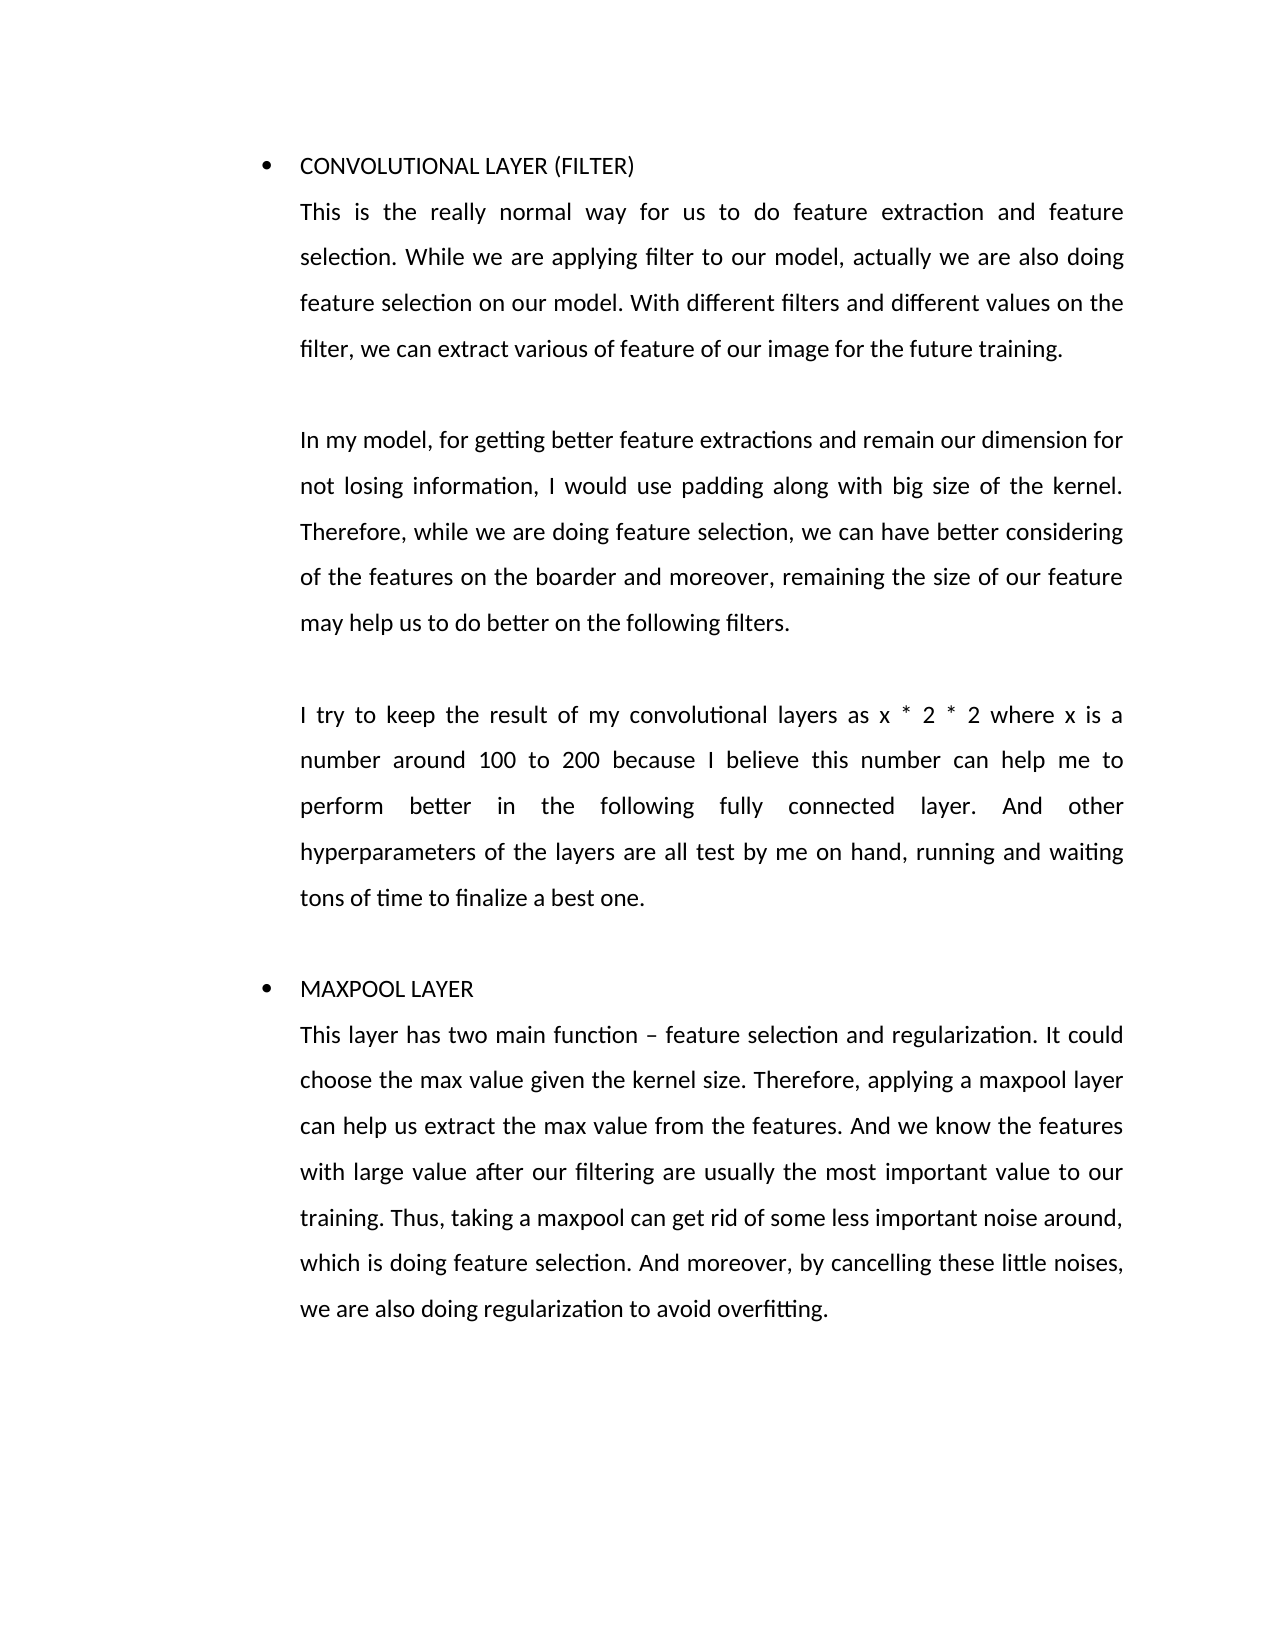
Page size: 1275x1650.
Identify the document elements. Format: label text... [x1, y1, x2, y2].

list I try to keep the result of my convolutional layers as x * 2 * 2 where x is a number around 100 to 200 because I believe this number can help me to perform better in the following fully connected layer. And other hyperparameters of the layers are all test by me on hand, running and waiting tons of time to finalize a best one. [300, 699, 1125, 912]
list MAXPOOL LAYER [262, 973, 1125, 1004]
list CONVOLUTIONAL LAYER (FILTER) [262, 150, 1125, 181]
list This layer has two main function – feature selection and regularization. It could choose the max value given the kernel size. Therefore, applying a maxpool layer can help us extract the max value from the features. And we know the features with large value after our filtering are usually the most important value to our training. Thus, taking a maxpool can get rid of some less important noise around, which is doing feature selection. And moreover, by cancelling these little noises, we are also doing regularization to avoid overfitting. [300, 1019, 1125, 1324]
list In my model, for getting better feature extractions and remain our dimension for not losing information, I would use padding along with big size of the kernel. Therefore, while we are doing feature selection, we can have better considering of the features on the boarder and moreover, remaining the size of our feature may help us to do better on the following filters. [300, 424, 1125, 638]
list This is the really normal way for us to do feature extraction and feature selection. While we are applying filter to our model, actually we are also doing feature selection on our model. With different filters and different values on the filter, we can extract various of feature of our image for the future training. [300, 196, 1125, 363]
